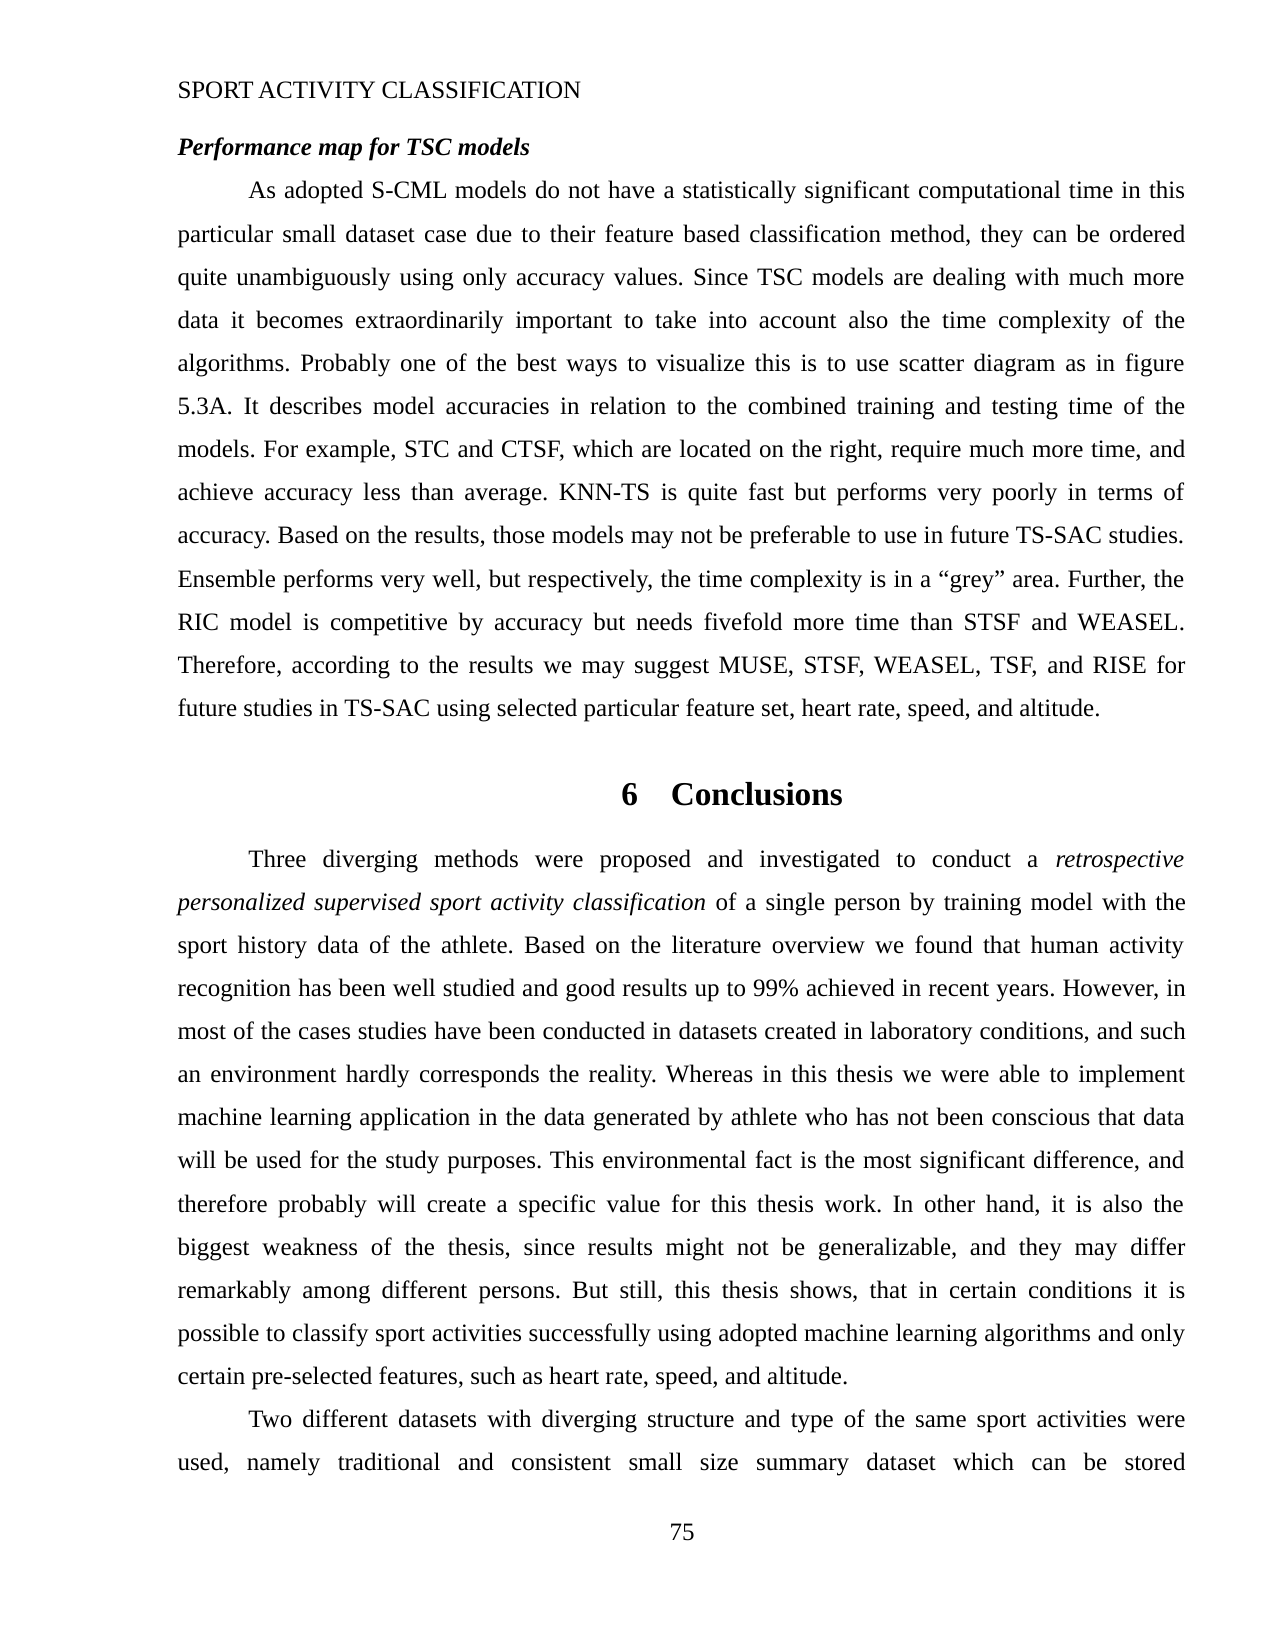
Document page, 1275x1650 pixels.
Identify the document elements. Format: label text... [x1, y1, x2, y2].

text As adopted S-CML models do not have a statistically significant computational time in this particular small dataset case due to their feature based classification method, they can be ordered quite unambiguously using only accuracy values. Since TSC models are dealing with much more data it becomes extraordinarily important to take into account also the time complexity of the algorithms. Probably one of the best ways to visualize this is to use scatter diagram as in figure 5.3A. It describes model accuracies in relation to the combined training and testing time of the models. For example, STC and CTSF, which are located on the right, require much more time, and achieve accuracy less than average. KNN-TS is quite fast but performs very poorly in terms of accuracy. Based on the results, those models may not be preferable to use in future TS-SAC studies. Ensemble performs very well, but respectively, the time complexity is in a “grey” area. Further, the RIC model is competitive by accuracy but needs fivefold more time than STSF and WEASEL. Therefore, according to the results we may suggest MUSE, STSF, WEASEL, TSF, and RISE for future studies in TS-SAC using selected particular feature set, heart rate, speed, and altitude. [177, 176, 1186, 722]
subtitle Conclusions [207, 774, 1186, 812]
subtitle Performance map for TSC models [177, 132, 1186, 161]
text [177, 1404, 1186, 1476]
text Three diverging methods were proposed and investigated to conduct a retrospective personalized supervised sport activity classification of a single person by training model with the sport history data of the athlete. Based on the literature overview we found that human activity recognition has been well studied and good results up to 99% achieved in recent years. However, in most of the cases studies have been conducted in datasets created in laboratory conditions, and such an environment hardly corresponds the reality. Whereas in this thesis we were able to implement machine learning application in the data generated by athlete who has not been conscious that data will be used for the study purposes. This environmental fact is the most significant difference, and therefore probably will create a specific value for this thesis work. In other hand, it is also the biggest weakness of the thesis, since results might not be generalizable, and they may differ remarkably among different persons. But still, this thesis shows, that in certain conditions it is possible to classify sport activities successfully using adopted machine learning algorithms and only certain pre-selected features, such as heart rate, speed, and altitude. [177, 844, 1186, 1390]
